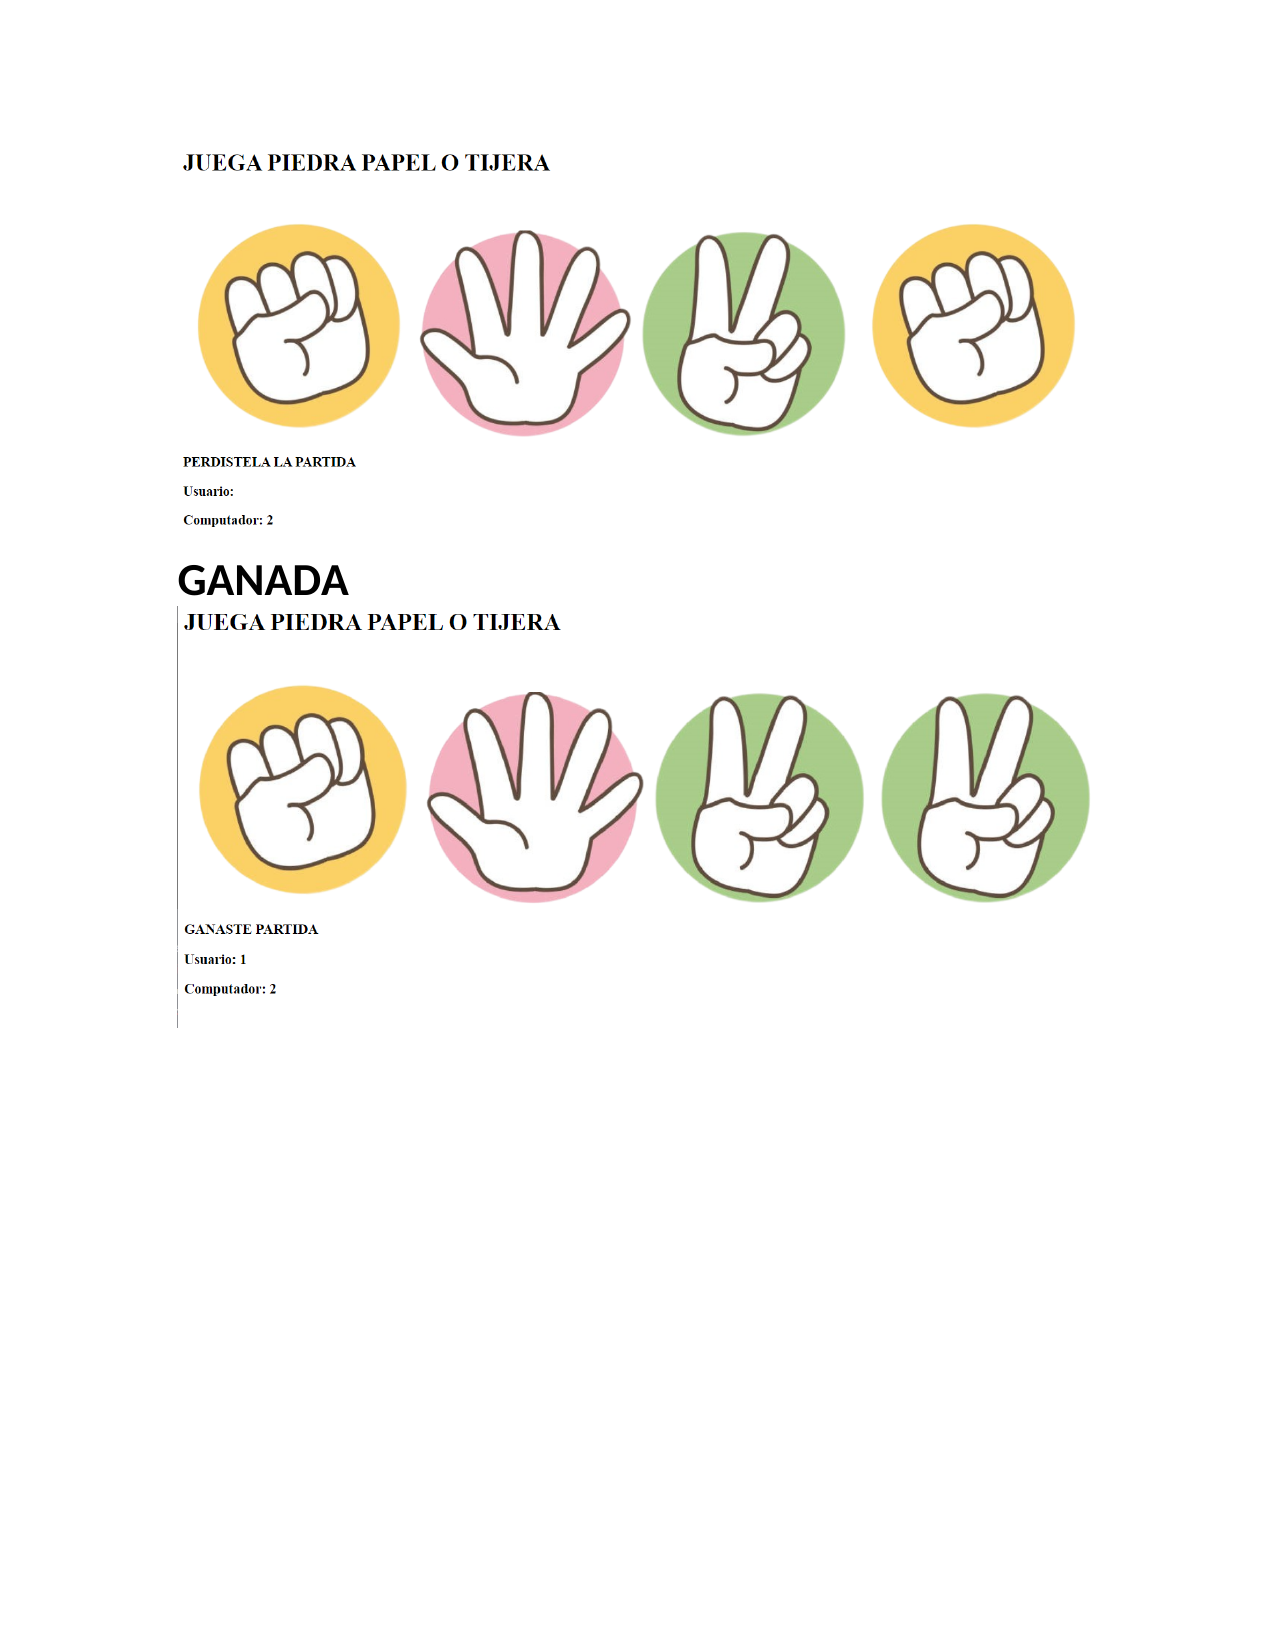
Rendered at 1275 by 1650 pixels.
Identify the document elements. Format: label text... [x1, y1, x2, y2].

text GANADA [177, 551, 1098, 606]
picture [177, 147, 1098, 551]
picture [177, 606, 1098, 1028]
